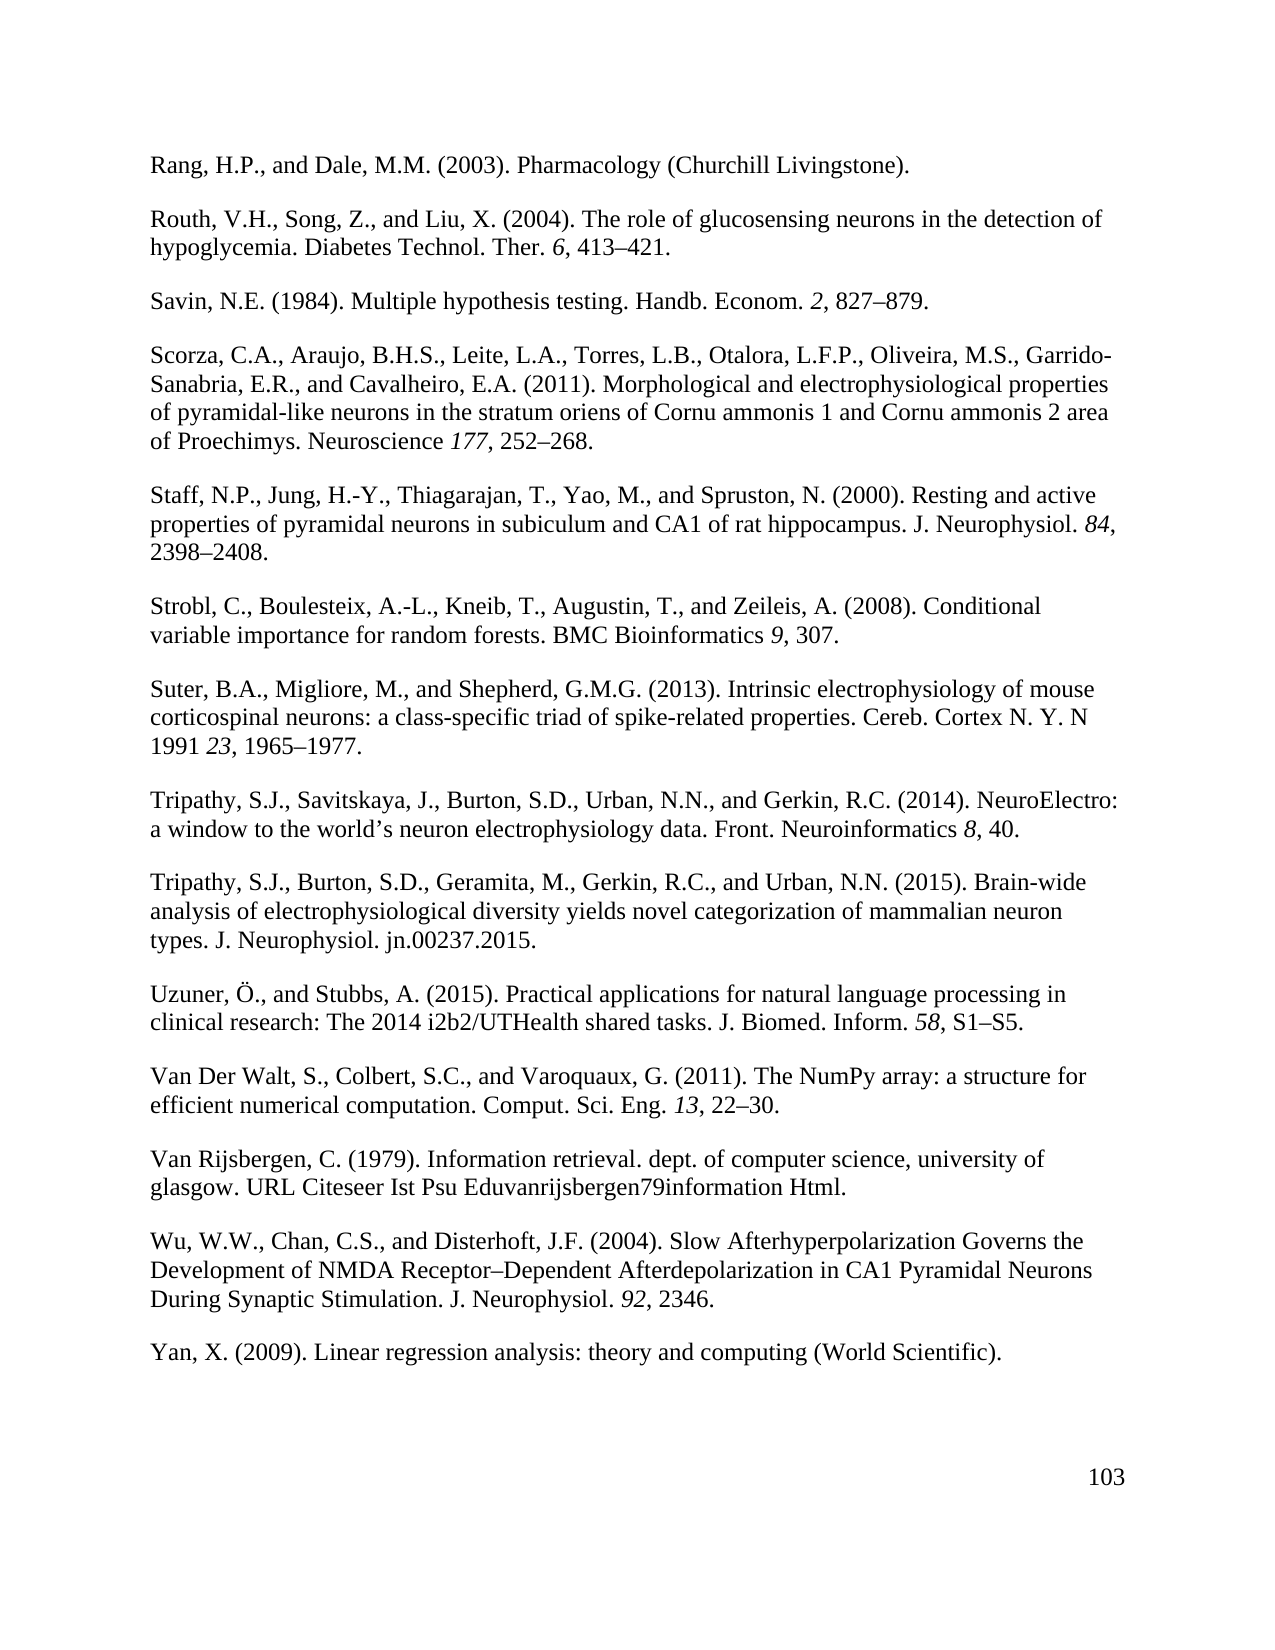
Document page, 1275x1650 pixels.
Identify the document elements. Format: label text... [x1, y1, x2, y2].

text Uzuner, Ö., and Stubbs, A. (2015). Practical applications for natural language processing in clinical research: The 2014 i2b2/UTHealth shared tasks. J. Biomed. Inform. 58, S1–S5. [150, 979, 1125, 1036]
text Yan, X. (2009). Linear regression analysis: theory and computing (World Scientific). [150, 1337, 1125, 1366]
text Strobl, C., Boulesteix, A.-L., Kneib, T., Augustin, T., and Zeileis, A. (2008). Conditional variable importance for random forests. BMC Bioinformatics 9, 307. [150, 591, 1125, 649]
text Scorza, C.A., Araujo, B.H.S., Leite, L.A., Torres, L.B., Otalora, L.F.P., Oliveira, M.S., Garrido-Sanabria, E.R., and Cavalheiro, E.A. (2011). Morphological and electrophysiological properties of pyramidal-like neurons in the stratum oriens of Cornu ammonis 1 and Cornu ammonis 2 area of Proechimys. Neuroscience 177, 252–268. [150, 340, 1125, 455]
text Van Der Walt, S., Colbert, S.C., and Varoquaux, G. (2011). The NumPy array: a structure for efficient numerical computation. Comput. Sci. Eng. 13, 22–30. [150, 1061, 1125, 1119]
text Wu, W.W., Chan, C.S., and Disterhoft, J.F. (2004). Slow Afterhyperpolarization Governs the Development of NMDA Receptor–Dependent Afterdepolarization in CA1 Pyramidal Neurons During Synaptic Stimulation. J. Neurophysiol. 92, 2346. [150, 1226, 1125, 1312]
text Van Rijsbergen, C. (1979). Information retrieval. dept. of computer science, university of glasgow. URL Citeseer Ist Psu Eduvanrijsbergen79information Html. [150, 1144, 1125, 1201]
text Staff, N.P., Jung, H.-Y., Thiagarajan, T., Yao, M., and Spruston, N. (2000). Resting and active properties of pyramidal neurons in subiculum and CA1 of rat hippocampus. J. Neurophysiol. 84, 2398–2408. [150, 480, 1125, 566]
text Savin, N.E. (1984). Multiple hypothesis testing. Handb. Econom. 2, 827–879. [150, 286, 1125, 315]
text Routh, V.H., Song, Z., and Liu, X. (2004). The role of glucosensing neurons in the detection of hypoglycemia. Diabetes Technol. Ther. 6, 413–421. [150, 204, 1125, 261]
text Tripathy, S.J., Burton, S.D., Geramita, M., Gerkin, R.C., and Urban, N.N. (2015). Brain-wide analysis of electrophysiological diversity yields novel categorization of mammalian neuron types. J. Neurophysiol. jn.00237.2015. [150, 867, 1125, 954]
text Rang, H.P., and Dale, M.M. (2003). Pharmacology (Churchill Livingstone). [150, 150, 1125, 179]
text Suter, B.A., Migliore, M., and Shepherd, G.M.G. (2013). Intrinsic electrophysiology of mouse corticospinal neurons: a class-specific triad of spike-related properties. Cereb. Cortex N. Y. N 1991 23, 1965–1977. [150, 674, 1125, 760]
text Tripathy, S.J., Savitskaya, J., Burton, S.D., Urban, N.N., and Gerkin, R.C. (2014). NeuroElectro: a window to the world’s neuron electrophysiology data. Front. Neuroinformatics 8, 40. [150, 785, 1125, 842]
